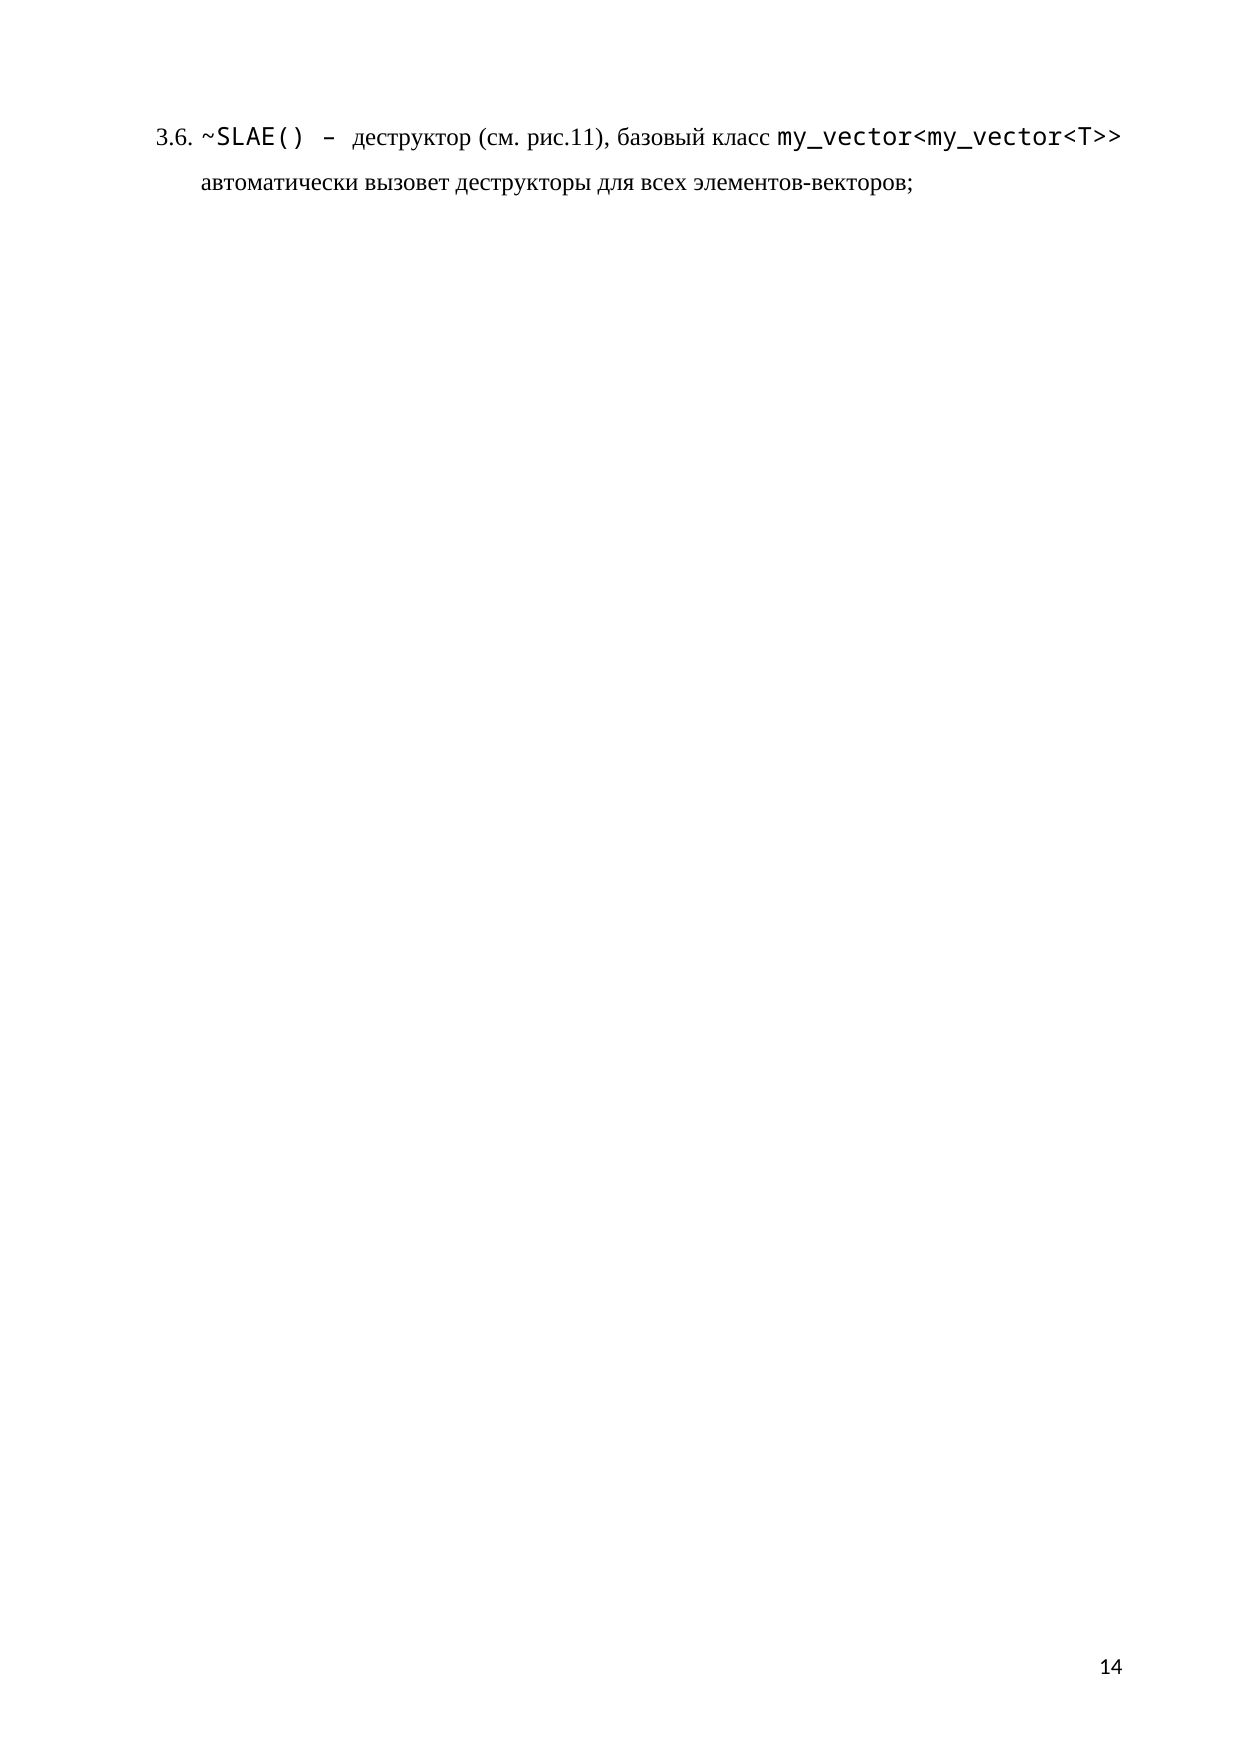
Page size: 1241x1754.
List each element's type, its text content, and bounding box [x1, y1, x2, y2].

list ~SLAE() – деструктор (см. рис.11), базовый класс my_vector<my_vector<T>> автоматически вызовет деструкторы для всех элементов-векторов; [156, 118, 1122, 195]
